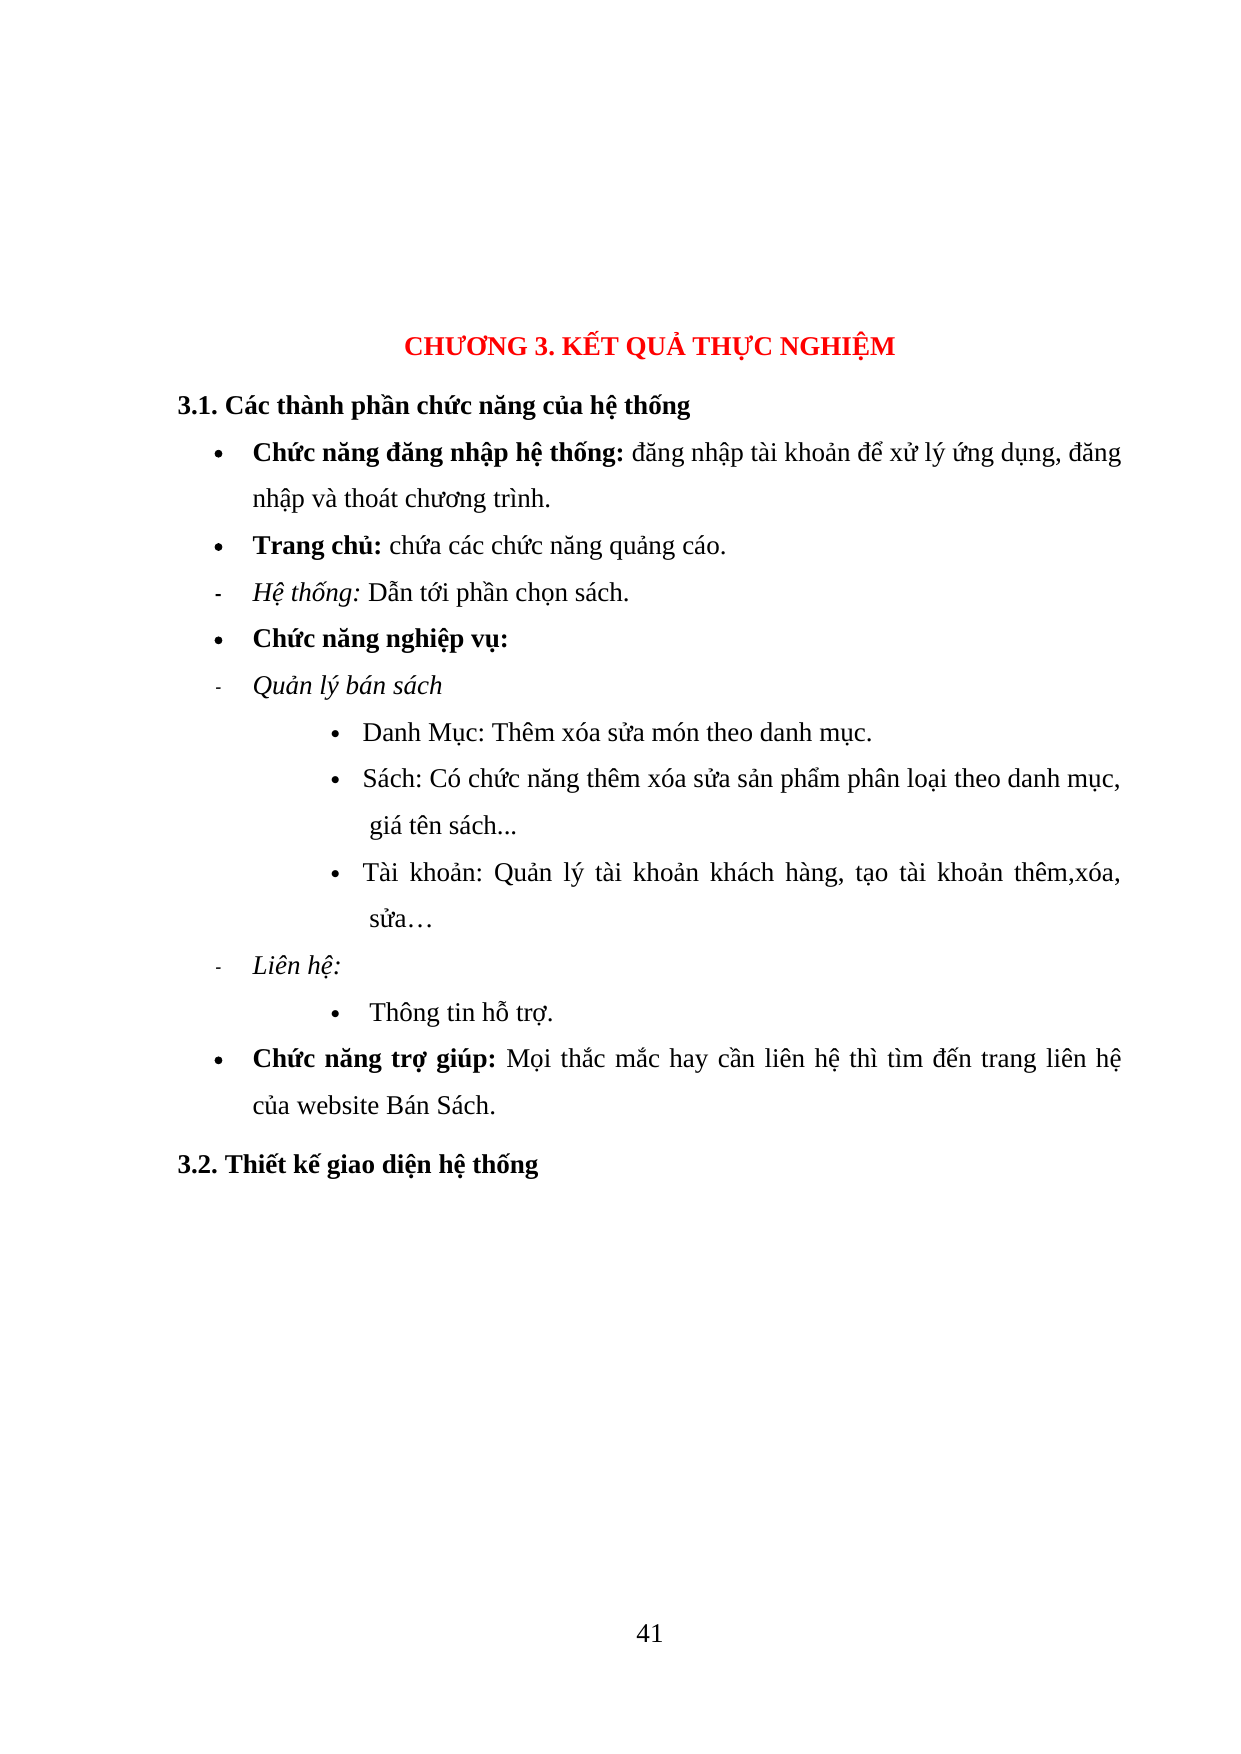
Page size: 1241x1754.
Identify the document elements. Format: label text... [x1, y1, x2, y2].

list Tài khoản: Quản lý tài khoản khách hàng, tạo tài khoản thêm,xóa, sửa… [332, 856, 1122, 933]
subtitle CHƯƠNG 3. KẾT QUẢ THỰC NGHIỆM [177, 330, 1122, 361]
list Chức năng trợ giúp: Mọi thắc mắc hay cần liên hệ thì tìm đến trang liên hệ của website Bán Sách. [215, 1042, 1122, 1120]
list Hệ thống: Dẫn tới phần chọn sách. [215, 576, 1122, 607]
list Chức năng đăng nhập hệ thống: đăng nhập tài khoản để xử lý ứng dụng, đăng nhập và thoát chương trình. [215, 436, 1122, 513]
list Thông tin hỗ trợ. [332, 996, 1122, 1027]
list Liên hệ: [215, 949, 1122, 980]
list Danh Mục: Thêm xóa sửa món theo danh mục. [332, 716, 1122, 747]
list Trang chủ: chứa các chức năng quảng cáo. [215, 529, 1122, 560]
subtitle 3.1. Các thành phần chức năng của hệ thống [177, 389, 1122, 420]
list Sách: Có chức năng thêm xóa sửa sản phẩm phân loại theo danh mục, giá tên sách... [332, 762, 1122, 840]
subtitle 3.2. Thiết kế giao diện hệ thống [177, 1148, 1122, 1179]
list Quản lý bán sách [215, 669, 1122, 700]
list Chức năng nghiệp vụ: [215, 622, 1122, 653]
